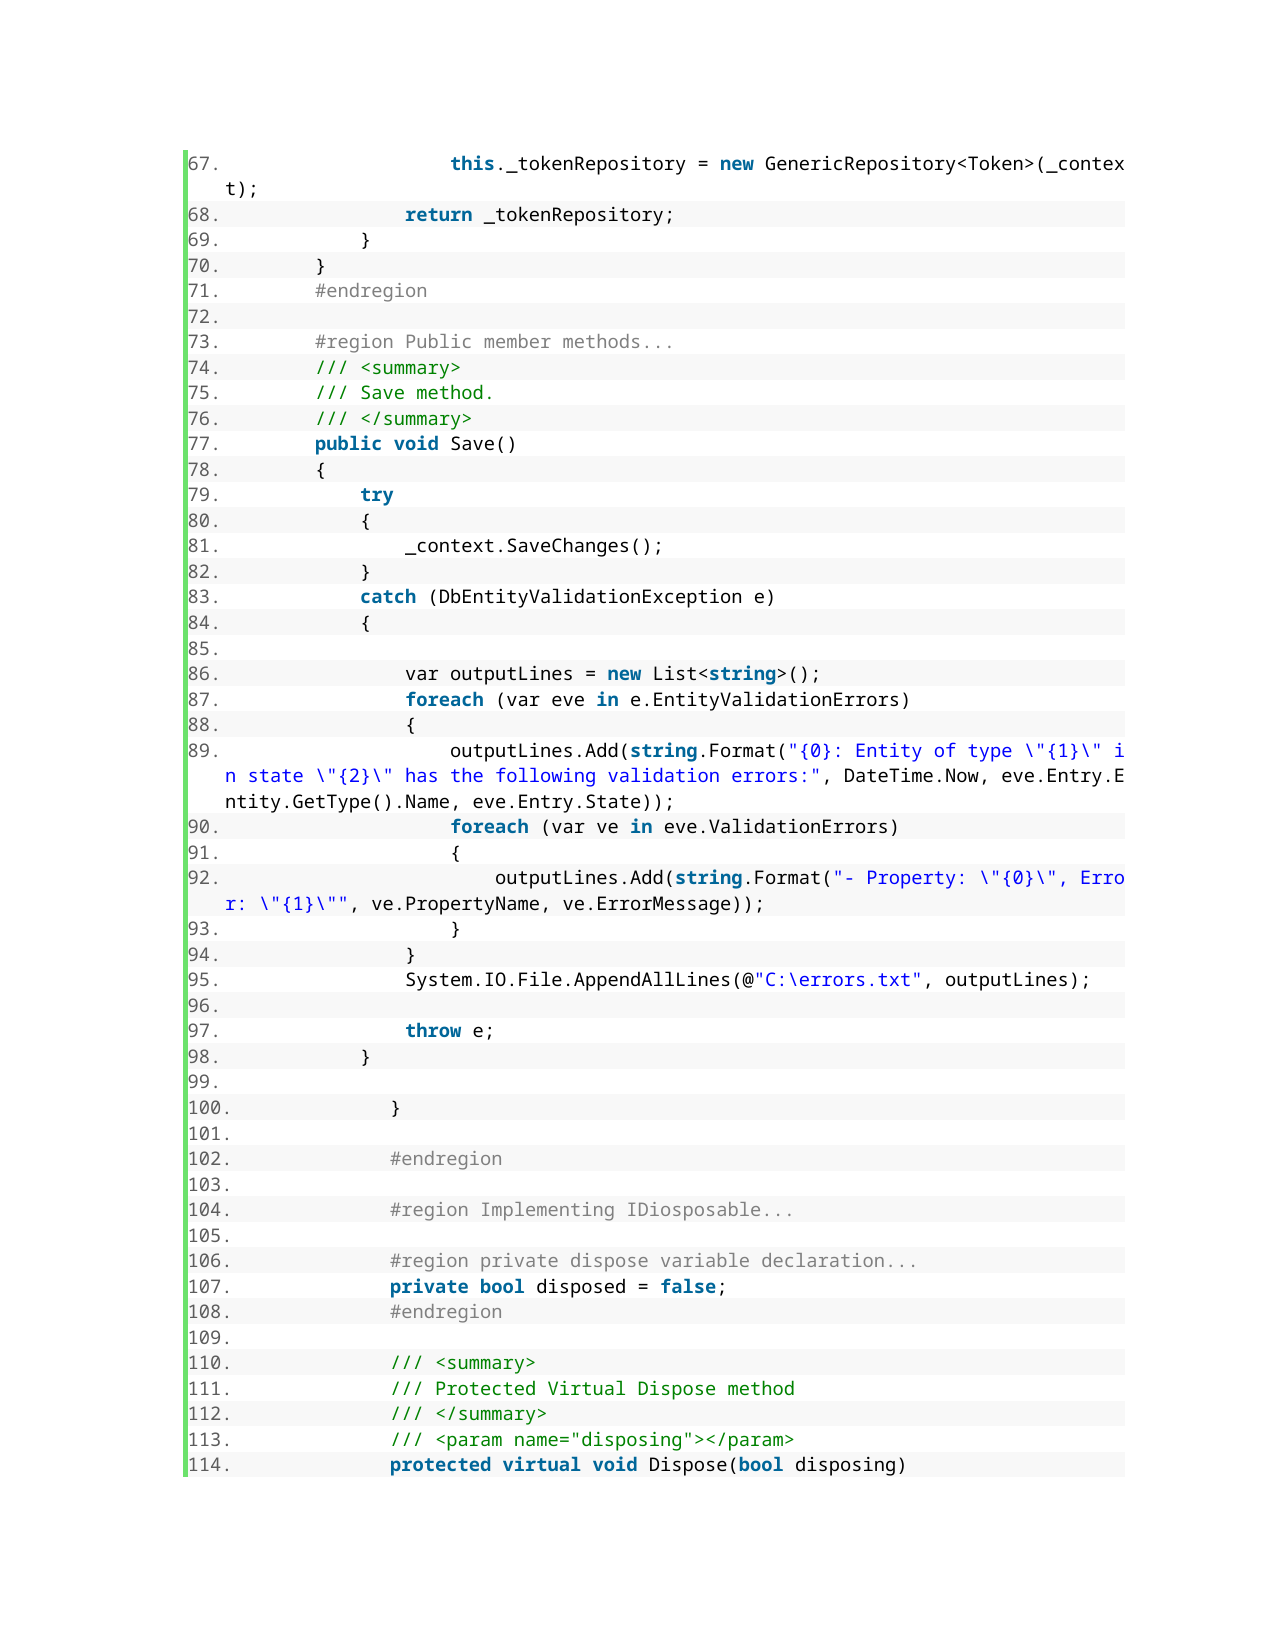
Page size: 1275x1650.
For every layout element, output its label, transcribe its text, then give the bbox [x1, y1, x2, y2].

list #endregion [188, 1298, 1125, 1324]
list /// </summary> [188, 405, 1125, 431]
list } [188, 252, 1125, 278]
list foreach (var ve in eve.ValidationErrors) [188, 813, 1125, 839]
list { [188, 711, 1125, 737]
list System.IO.File.AppendAllLines(@"C:\errors.txt", outputLines); [188, 967, 1125, 992]
list public void Save() [188, 431, 1125, 456]
list #region private dispose variable declaration... [188, 1247, 1125, 1273]
list #region Implementing IDiosposable... [188, 1196, 1125, 1222]
list protected virtual void Dispose(bool disposing) [188, 1452, 1125, 1477]
list try [188, 482, 1125, 507]
list /// <summary> [188, 354, 1125, 380]
list /// <summary> [188, 1349, 1125, 1375]
list foreach (var eve in e.EntityValidationErrors) [188, 686, 1125, 711]
list /// </summary> [188, 1401, 1125, 1426]
list } [188, 558, 1125, 584]
list /// <param name="disposing"></param> [188, 1426, 1125, 1452]
list { [188, 456, 1125, 482]
list #endregion [188, 278, 1125, 303]
list } [188, 1043, 1125, 1069]
list } [188, 916, 1125, 941]
list } [188, 941, 1125, 967]
list _context.SaveChanges(); [188, 533, 1125, 558]
list { [188, 839, 1125, 864]
list throw e; [188, 1018, 1125, 1043]
list { [188, 507, 1125, 533]
list /// Protected Virtual Dispose method [188, 1375, 1125, 1401]
list return _tokenRepository; [188, 201, 1125, 227]
list catch (DbEntityValidationException e) [188, 584, 1125, 609]
list var outputLines = new List<string>(); [188, 660, 1125, 686]
list #endregion [188, 1145, 1125, 1171]
list /// Save method. [188, 380, 1125, 405]
list } [188, 1094, 1125, 1120]
list } [188, 227, 1125, 252]
list { [188, 609, 1125, 635]
list private bool disposed = false; [188, 1273, 1125, 1298]
list outputLines.Add(string.Format("- Property: \"{0}\", Error: \"{1}\"", ve.PropertyName, ve.ErrorMessage)); [188, 864, 1125, 916]
list outputLines.Add(string.Format("{0}: Entity of type \"{1}\" in state \"{2}\" has the following validation errors:", DateTime.Now, eve.Entry.Entity.GetType().Name, eve.Entry.State)); [188, 737, 1125, 813]
list this._tokenRepository = new GenericRepository<Token>(_context); [188, 150, 1125, 201]
list #region Public member methods... [188, 329, 1125, 354]
